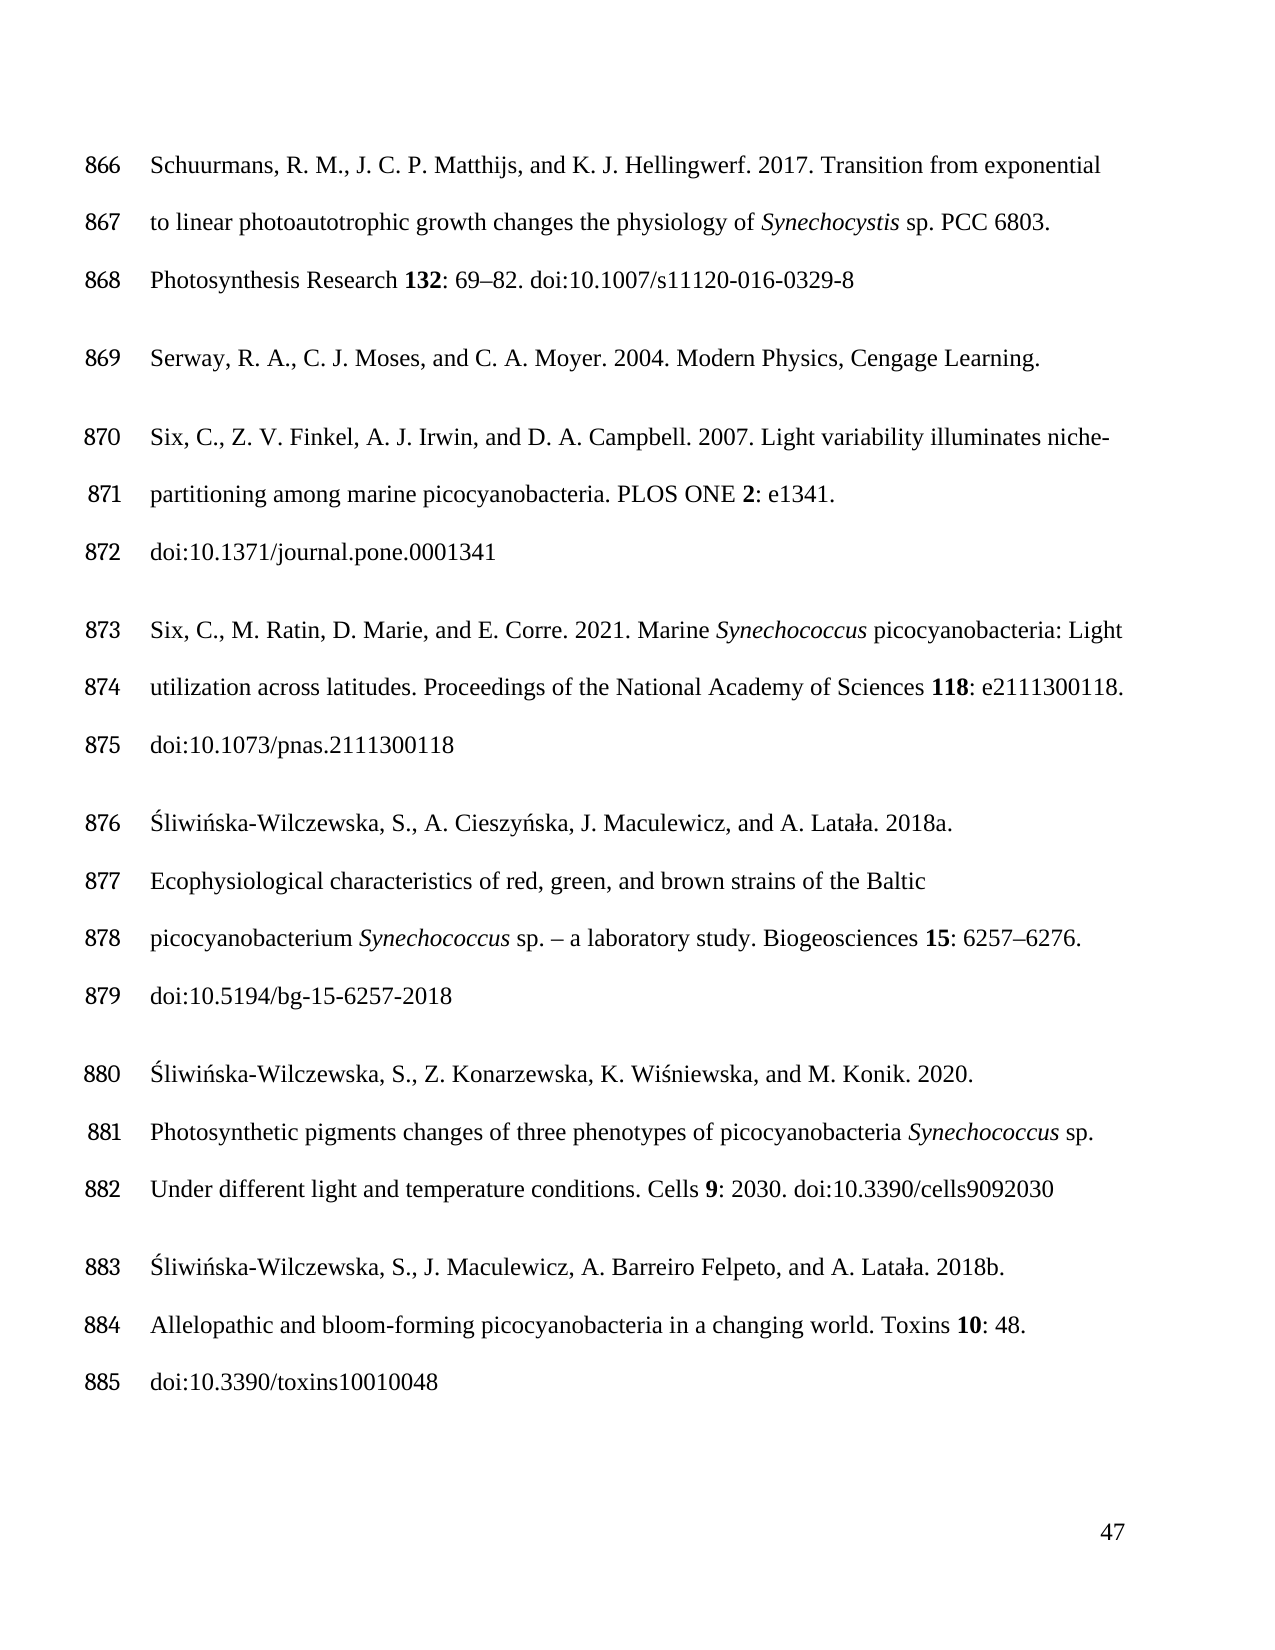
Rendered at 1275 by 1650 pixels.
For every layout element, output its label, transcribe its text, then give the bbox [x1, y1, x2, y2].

text Six, C., Z. V. Finkel, A. J. Irwin, and D. A. Campbell. 2007. Light variability illuminates niche-partitioning among marine picocyanobacteria. PLOS ONE 2: e1341. doi:10.1371/journal.pone.0001341 [150, 422, 1125, 565]
text Śliwińska-Wilczewska, S., J. Maculewicz, A. Barreiro Felpeto, and A. Latała. 2018b. Allelopathic and bloom-forming picocyanobacteria in a changing world. Toxins 10: 48. doi:10.3390/toxins10010048 [150, 1252, 1125, 1396]
text Serway, R. A., C. J. Moses, and C. A. Moyer. 2004. Modern Physics, Cengage Learning. [150, 343, 1125, 372]
text Six, C., M. Ratin, D. Marie, and E. Corre. 2021. Marine Synechococcus picocyanobacteria: Light utilization across latitudes. Proceedings of the National Academy of Sciences 118: e2111300118. doi:10.1073/pnas.2111300118 [150, 615, 1125, 759]
text Schuurmans, R. M., J. C. P. Matthijs, and K. J. Hellingwerf. 2017. Transition from exponential to linear photoautotrophic growth changes the physiology of Synechocystis sp. PCC 6803. Photosynthesis Research 132: 69–82. doi:10.1007/s11120-016-0329-8 [150, 150, 1125, 294]
text Śliwińska-Wilczewska, S., A. Cieszyńska, J. Maculewicz, and A. Latała. 2018a. Ecophysiological characteristics of red, green, and brown strains of the Baltic picocyanobacterium Synechococcus sp. – a laboratory study. Biogeosciences 15: 6257–6276. doi:10.5194/bg-15-6257-2018 [150, 808, 1125, 1009]
text Śliwińska-Wilczewska, S., Z. Konarzewska, K. Wiśniewska, and M. Konik. 2020. Photosynthetic pigments changes of three phenotypes of picocyanobacteria Synechococcus sp. Under different light and temperature conditions. Cells 9: 2030. doi:10.3390/cells9092030 [150, 1059, 1125, 1203]
